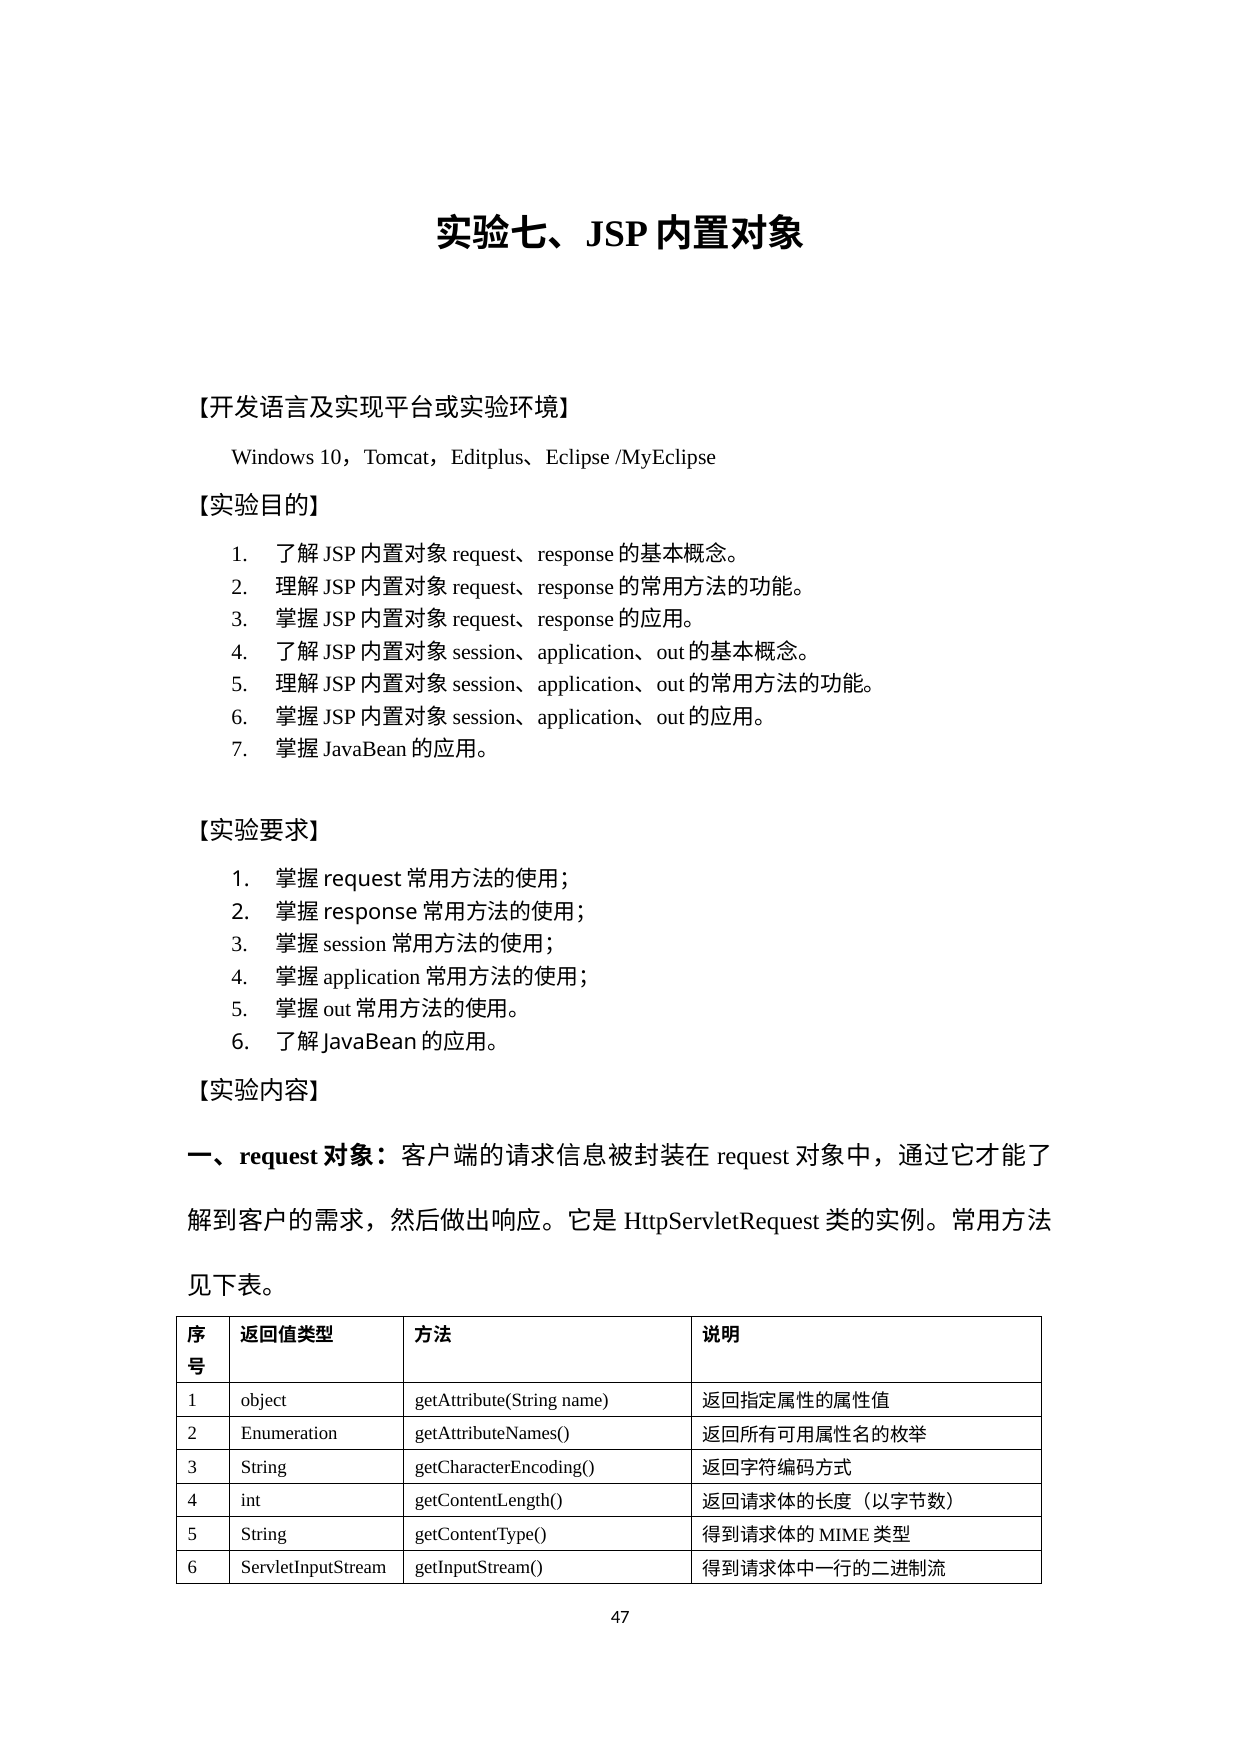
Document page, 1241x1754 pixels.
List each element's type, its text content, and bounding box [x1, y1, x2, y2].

text 【实验目的】 [187, 471, 1053, 536]
text 实验七、JSP内置对象 [187, 197, 1053, 262]
text 【开发语言及实现平台或实验环境】 [187, 373, 1053, 438]
table_header 返回值类型 [230, 1317, 403, 1382]
table_cell String [230, 1450, 403, 1483]
list 了解JSP内置对象session、application、out的基本概念。 [231, 633, 1053, 666]
table_cell ServletInputStream [230, 1551, 403, 1583]
list 了解JSP内置对象request、response的基本概念。 [231, 536, 1053, 568]
table_cell getContentLength() [404, 1484, 691, 1516]
list 掌握JSP内置对象session、application、out的应用。 [231, 698, 1053, 731]
list 掌握session常用方法的使用； [231, 926, 1053, 958]
list 掌握JSP内置对象request、response的应用。 [231, 601, 1053, 633]
list 了解JavaBean的应用。 [231, 1023, 1053, 1056]
list 理解JSP内置对象session、application、out的常用方法的功能。 [231, 666, 1053, 698]
table_cell getCharacterEncoding() [404, 1450, 691, 1483]
table_cell 5 [177, 1517, 229, 1550]
table_header 方法 [404, 1317, 691, 1382]
text 【实验要求】 [187, 796, 1053, 861]
table_cell 4 [177, 1484, 229, 1516]
text 【实验内容】 [187, 1056, 1053, 1121]
table_cell Enumeration [230, 1417, 403, 1449]
table_cell 1 [177, 1383, 229, 1416]
table_cell 返回字符编码方式 [692, 1450, 1041, 1483]
list 掌握application常用方法的使用； [231, 958, 1053, 991]
table_cell getInputStream() [404, 1551, 691, 1583]
list 掌握JavaBean的应用。 [231, 731, 1053, 763]
table_cell 返回请求体的长度（以字节数） [692, 1484, 1041, 1516]
table_cell 6 [177, 1551, 229, 1583]
table_cell 3 [177, 1450, 229, 1483]
table_cell object [230, 1383, 403, 1416]
table_header 序号 [177, 1317, 229, 1382]
table_cell getContentType() [404, 1517, 691, 1550]
table_cell String [230, 1517, 403, 1550]
table_cell int [230, 1484, 403, 1516]
table_cell 得到请求体中一行的二进制流 [692, 1551, 1041, 1583]
table_cell getAttributeNames() [404, 1417, 691, 1449]
list 掌握out常用方法的使用。 [231, 991, 1053, 1023]
list 理解JSP内置对象request、response的常用方法的功能。 [231, 568, 1053, 601]
table_cell 返回所有可用属性名的枚举 [692, 1417, 1041, 1449]
list 掌握response常用方法的使用； [231, 893, 1053, 926]
text Windows 10，Tomcat，Editplus、Eclipse /MyEclipse [187, 438, 1053, 471]
list 掌握request常用方法的使用； [231, 861, 1053, 893]
table_cell 返回指定属性的属性值 [692, 1383, 1041, 1416]
table_cell 得到请求体的MIME类型 [692, 1517, 1041, 1550]
table_header 说明 [692, 1317, 1041, 1382]
table_cell getAttribute(String name) [404, 1383, 691, 1416]
table_cell 2 [177, 1417, 229, 1449]
text 一、request对象：客户端的请求信息被封装在request对象中，通过它才能了解到客户的需求，然后做出响应。它是HttpServletRequest类的实例。常用方法见下表。 [187, 1121, 1053, 1316]
